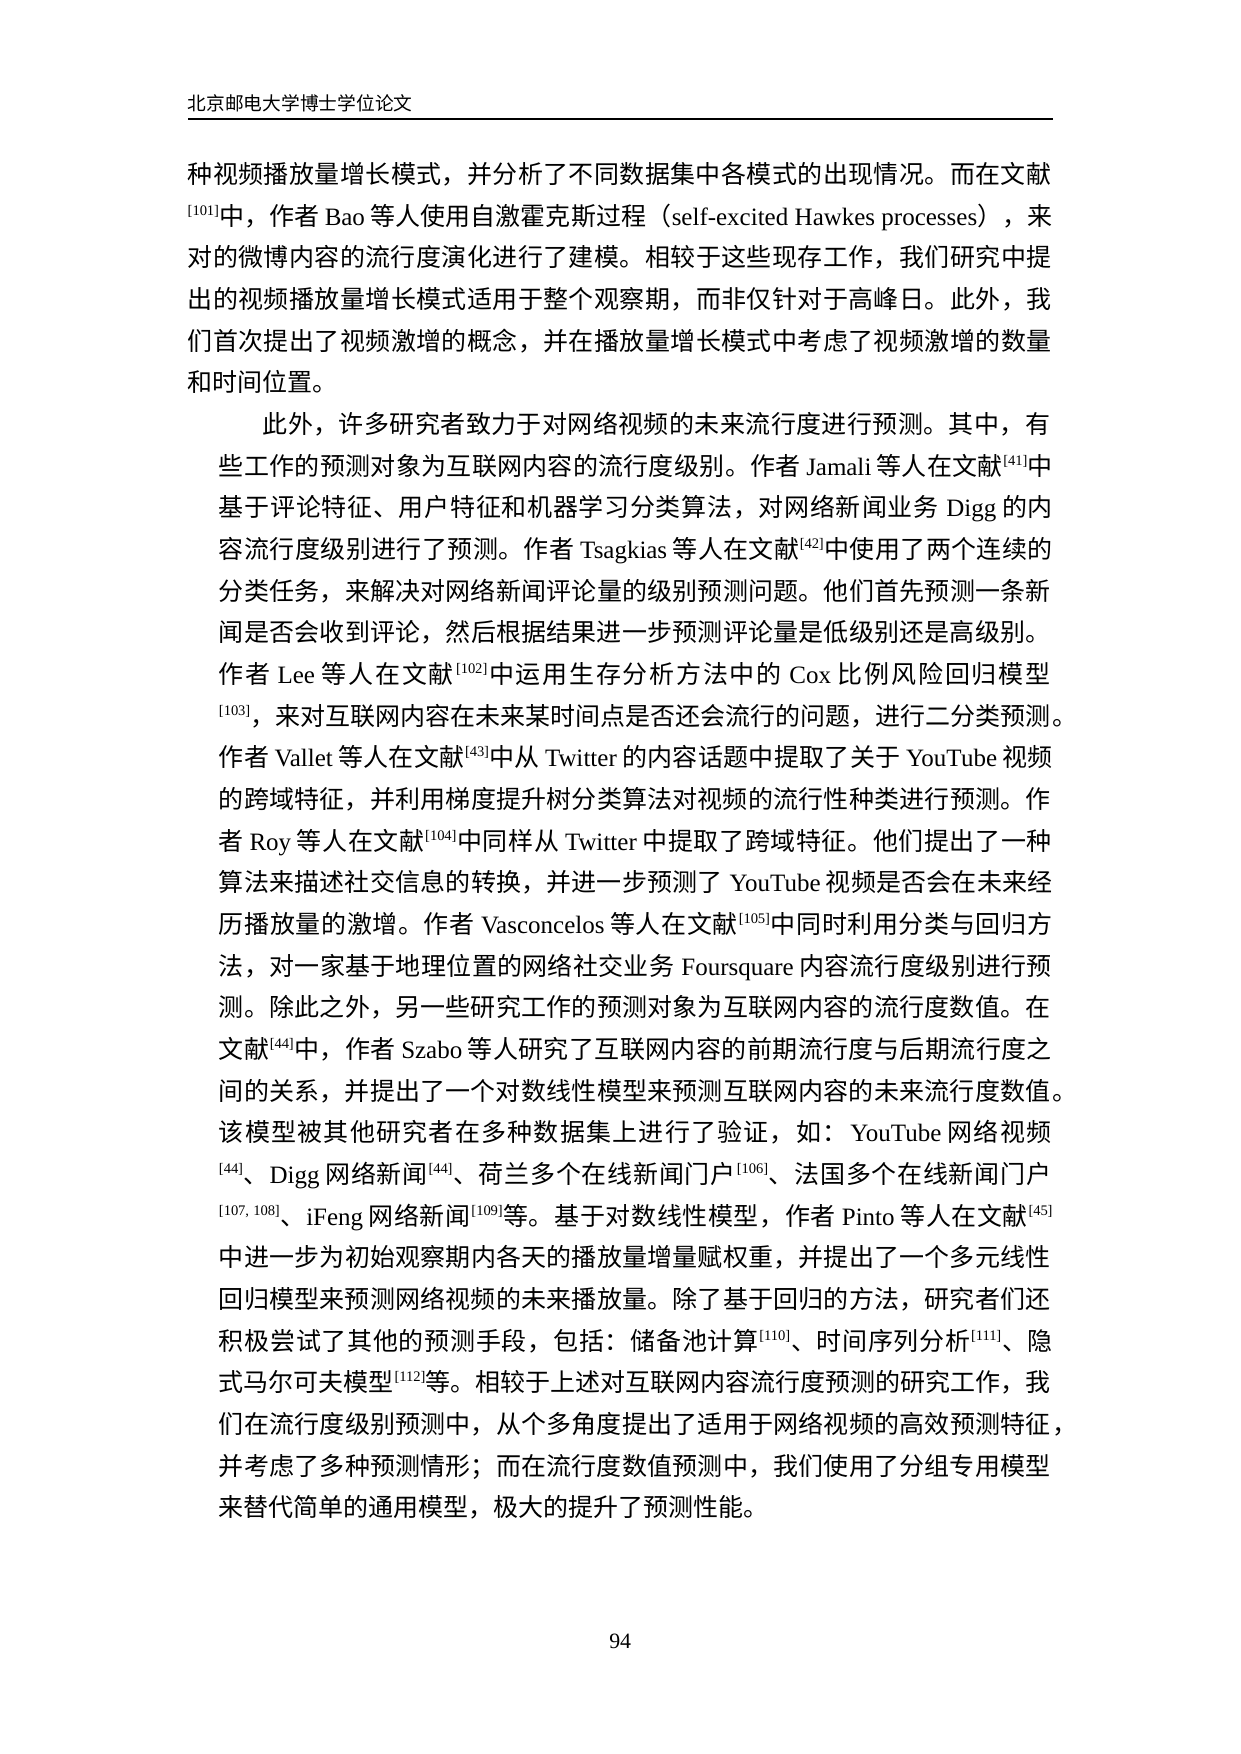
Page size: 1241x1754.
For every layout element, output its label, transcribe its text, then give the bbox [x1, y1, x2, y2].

text 此外，许多研究者致力于对网络视频的未来流行度进行预测。其中，有些工作的预测对象为互联网内容的流行度级别。作者Jamali等人在文献[41]中，基于评论特征、用户特征和机器学习分类算法，对网络新闻业务Digg的内容流行度级别进行了预测。作者Tsagkias等人在文献[42]中使用了两个连续的分类任务，来解决对网络新闻评论量的级别预测问题。他们首先预测一条新闻是否会收到评论，然后根据结果进一步预测评论量是低级别还是高级别。作者Lee等人在文献[102]中运用生存分析方法中的Cox比例风险回归模型[103]，来对互联网内容在未来某时间点是否还会流行的问题，进行二分类预测。作者Vallet等人在文献[43]中从Twitter的内容话题中提取了关于YouTube视频的跨域特征，并利用梯度提升树分类算法对视频的流行性种类进行预测。作者Roy等人在文献[104]中同样从Twitter中提取了跨域特征。他们提出了一种算法来描述社交信息的转换，并进一步预测了YouTube视频是否会在未来经历播放量的激增。作者Vasconcelos等人在文献[105]中同时利用分类与回归方法，对一家基于地理位置的网络社交业务Foursquare内容流行度级别进行预测。除此之外，另一些研究工作的预测对象为互联网内容的流行度数值。在文献[44]中，作者Szabo等人研究了互联网内容的前期流行度与后期流行度之间的关系，并提出了一个对数线性模型来预测互联网内容的未来流行度数值。该模型被其他研究者在多种数据集上进行了验证，如：YouTube网络视频[44]、Digg网络新闻[44]、荷兰多个在线新闻门户[106]、法国多个在线新闻门户[107, 108]、iFeng网络新闻[109]等。基于对数线性模型，作者Pinto等人在文献[45]中进一步为初始观察期内各天的播放量增量赋权重，并提出了一个多元线性回归模型来预测网络视频的未来播放量。除了基于回归的方法，研究者们还积极尝试了其他的预测手段，包括：储备池计算[110]、时间序列分析[111]、隐式马尔可夫模型[112]等。相较于上述对互联网内容流行度预测的研究工作，我们在流行度级别预测中，从个多角度提出了适用于网络视频的高效预测特征，并考虑了多种预测情形；而在流行度数值预测中，我们使用了分组专用模型来替代简单的通用模型，极大的提升了预测性能。 [219, 400, 1053, 1525]
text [187, 150, 1053, 400]
